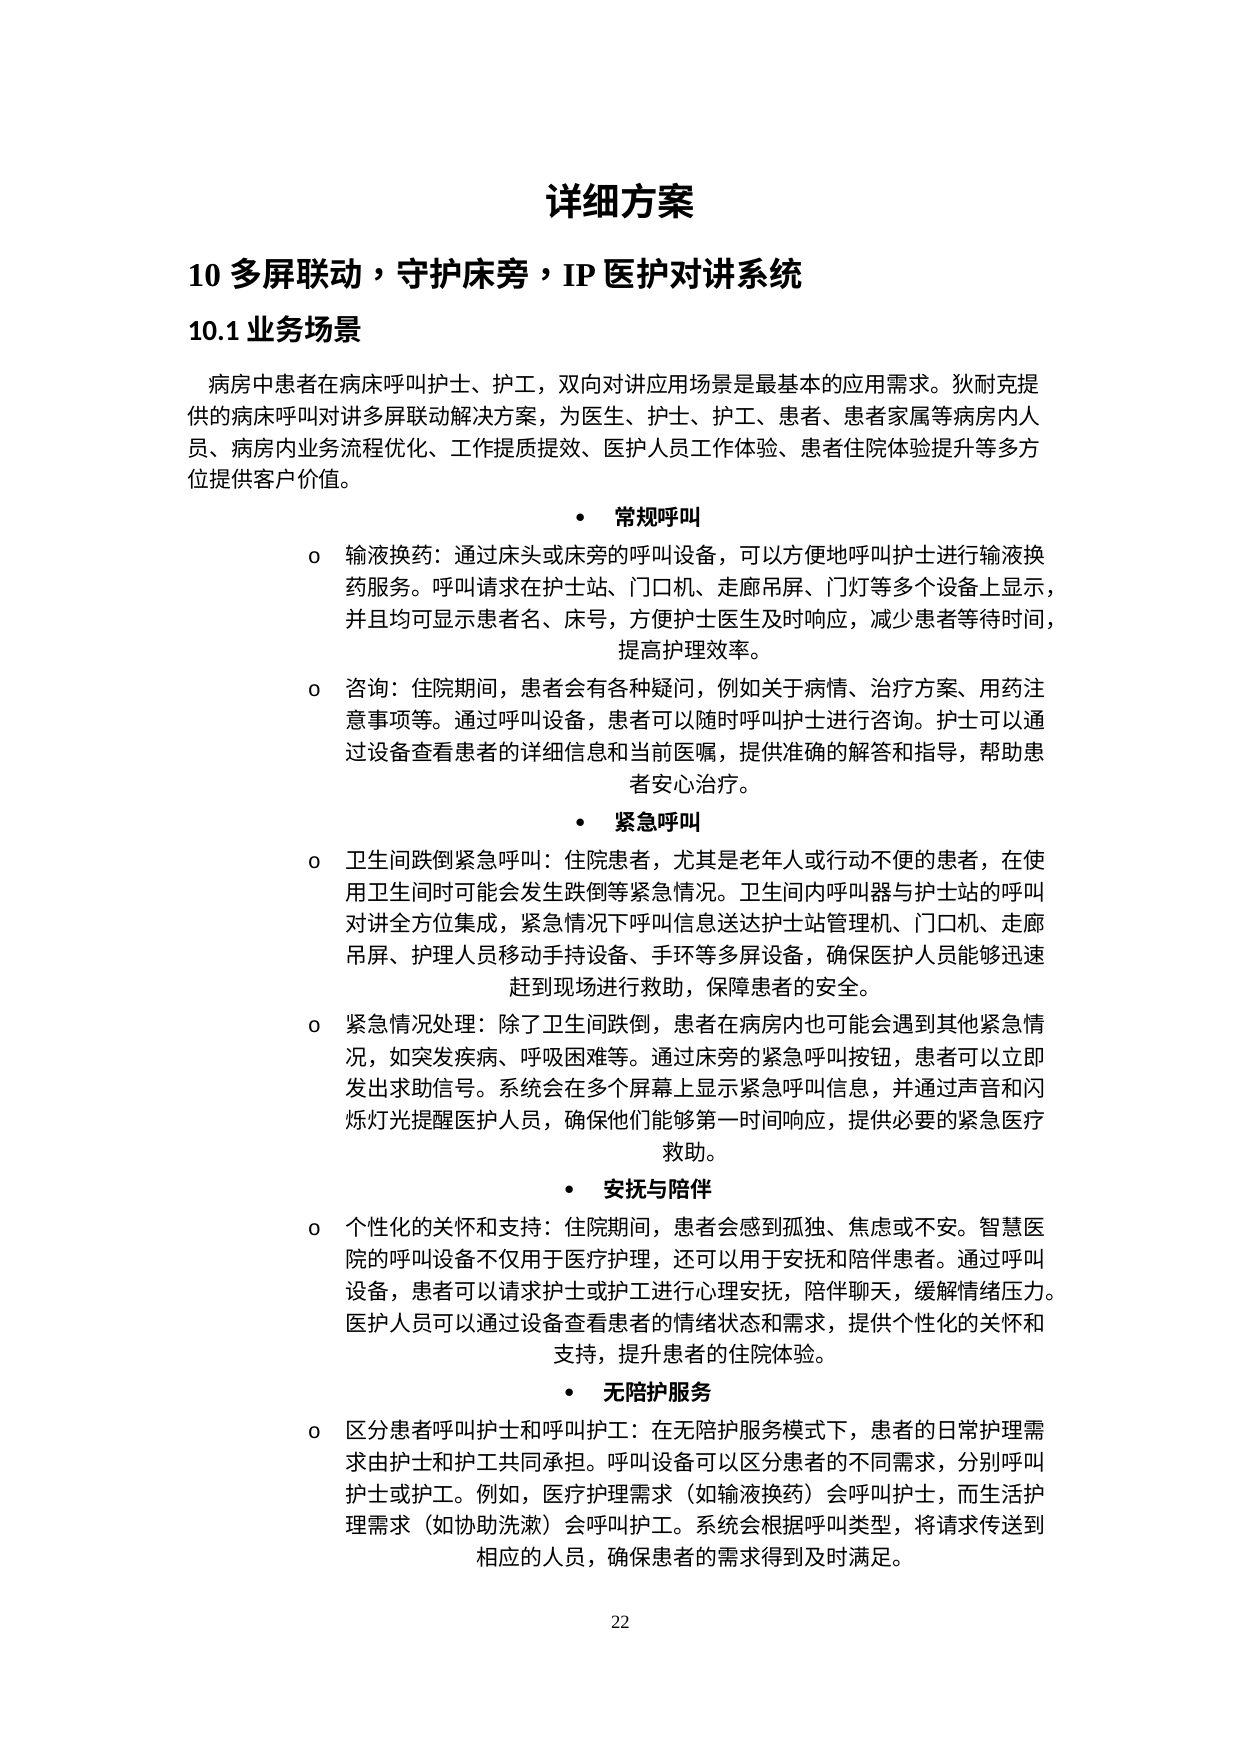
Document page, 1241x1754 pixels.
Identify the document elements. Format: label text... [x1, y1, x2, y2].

subtitle 业务场景 [187, 309, 1053, 349]
subtitle 详细方案 [187, 175, 1053, 226]
text 病房中患者在病床呼叫护士、护工，双向对讲应用场景是最基本的应用需求。狄耐克提供的病床呼叫对讲多屏联动解决方案，为医生、护士、护工、患者、患者家属等病房内人员、病房内业务流程优化、工作提质提效、医护人员工作体验、患者住院体验提升等多方位提供客户价值。 [187, 367, 1053, 494]
list 卫生间跌倒紧急呼叫：住院患者，尤其是老年人或行动不便的患者，在使用卫生间时可能会发生跌倒等紧急情况。卫生间内呼叫器与护士站的呼叫对讲全方位集成，紧急情况下呼叫信息送达护士站管理机、门口机、走廊吊屏、护理人员移动手持设备、手环等多屏设备，确保医护人员能够迅速赶到现场进行救助，保障患者的安全。 [300, 843, 1053, 1001]
list 紧急呼叫 [225, 805, 1053, 836]
list 输液换药：通过床头或床旁的呼叫设备，可以方便地呼叫护士进行输液换药服务。呼叫请求在护士站、门口机、走廊吊屏、门灯等多个设备上显示，并且均可显示患者名、床号，方便护士医生及时响应，减少患者等待时间，提高护理效率。 [300, 538, 1053, 665]
list 区分患者呼叫护士和呼叫护工：在无陪护服务模式下，患者的日常护理需求由护士和护工共同承担。呼叫设备可以区分患者的不同需求，分别呼叫护士或护工。例如，医疗护理需求（如输液换药）会呼叫护士，而生活护理需求（如协助洗漱）会呼叫护工。系统会根据呼叫类型，将请求传送到相应的人员，确保患者的需求得到及时满足。 [300, 1413, 1053, 1572]
list 个性化的关怀和支持：住院期间，患者会感到孤独、焦虑或不安。智慧医院的呼叫设备不仅用于医疗护理，还可以用于安抚和陪伴患者。通过呼叫设备，患者可以请求护士或护工进行心理安抚，陪伴聊天，缓解情绪压力。医护人员可以通过设备查看患者的情绪状态和需求，提供个性化的关怀和支持，提升患者的住院体验。 [300, 1210, 1053, 1369]
list 安抚与陪伴 [225, 1172, 1053, 1204]
list 无陪护服务 [225, 1375, 1053, 1407]
list 紧急情况处理：除了卫生间跌倒，患者在病房内也可能会遇到其他紧急情况，如突发疾病、呼吸困难等。通过床旁的紧急呼叫按钮，患者可以立即发出求助信号。系统会在多个屏幕上显示紧急呼叫信息，并通过声音和闪烁灯光提醒医护人员，确保他们能够第一时间响应，提供必要的紧急医疗救助。 [300, 1007, 1053, 1166]
subtitle 多屏联动，守护床旁，IP医护对讲系统 [187, 251, 1053, 296]
list 咨询：住院期间，患者会有各种疑问，例如关于病情、治疗方案、用药注意事项等。通过呼叫设备，患者可以随时呼叫护士进行咨询。护士可以通过设备查看患者的详细信息和当前医嘱，提供准确的解答和指导，帮助患者安心治疗。 [300, 671, 1053, 798]
list 常规呼叫 [225, 500, 1053, 532]
